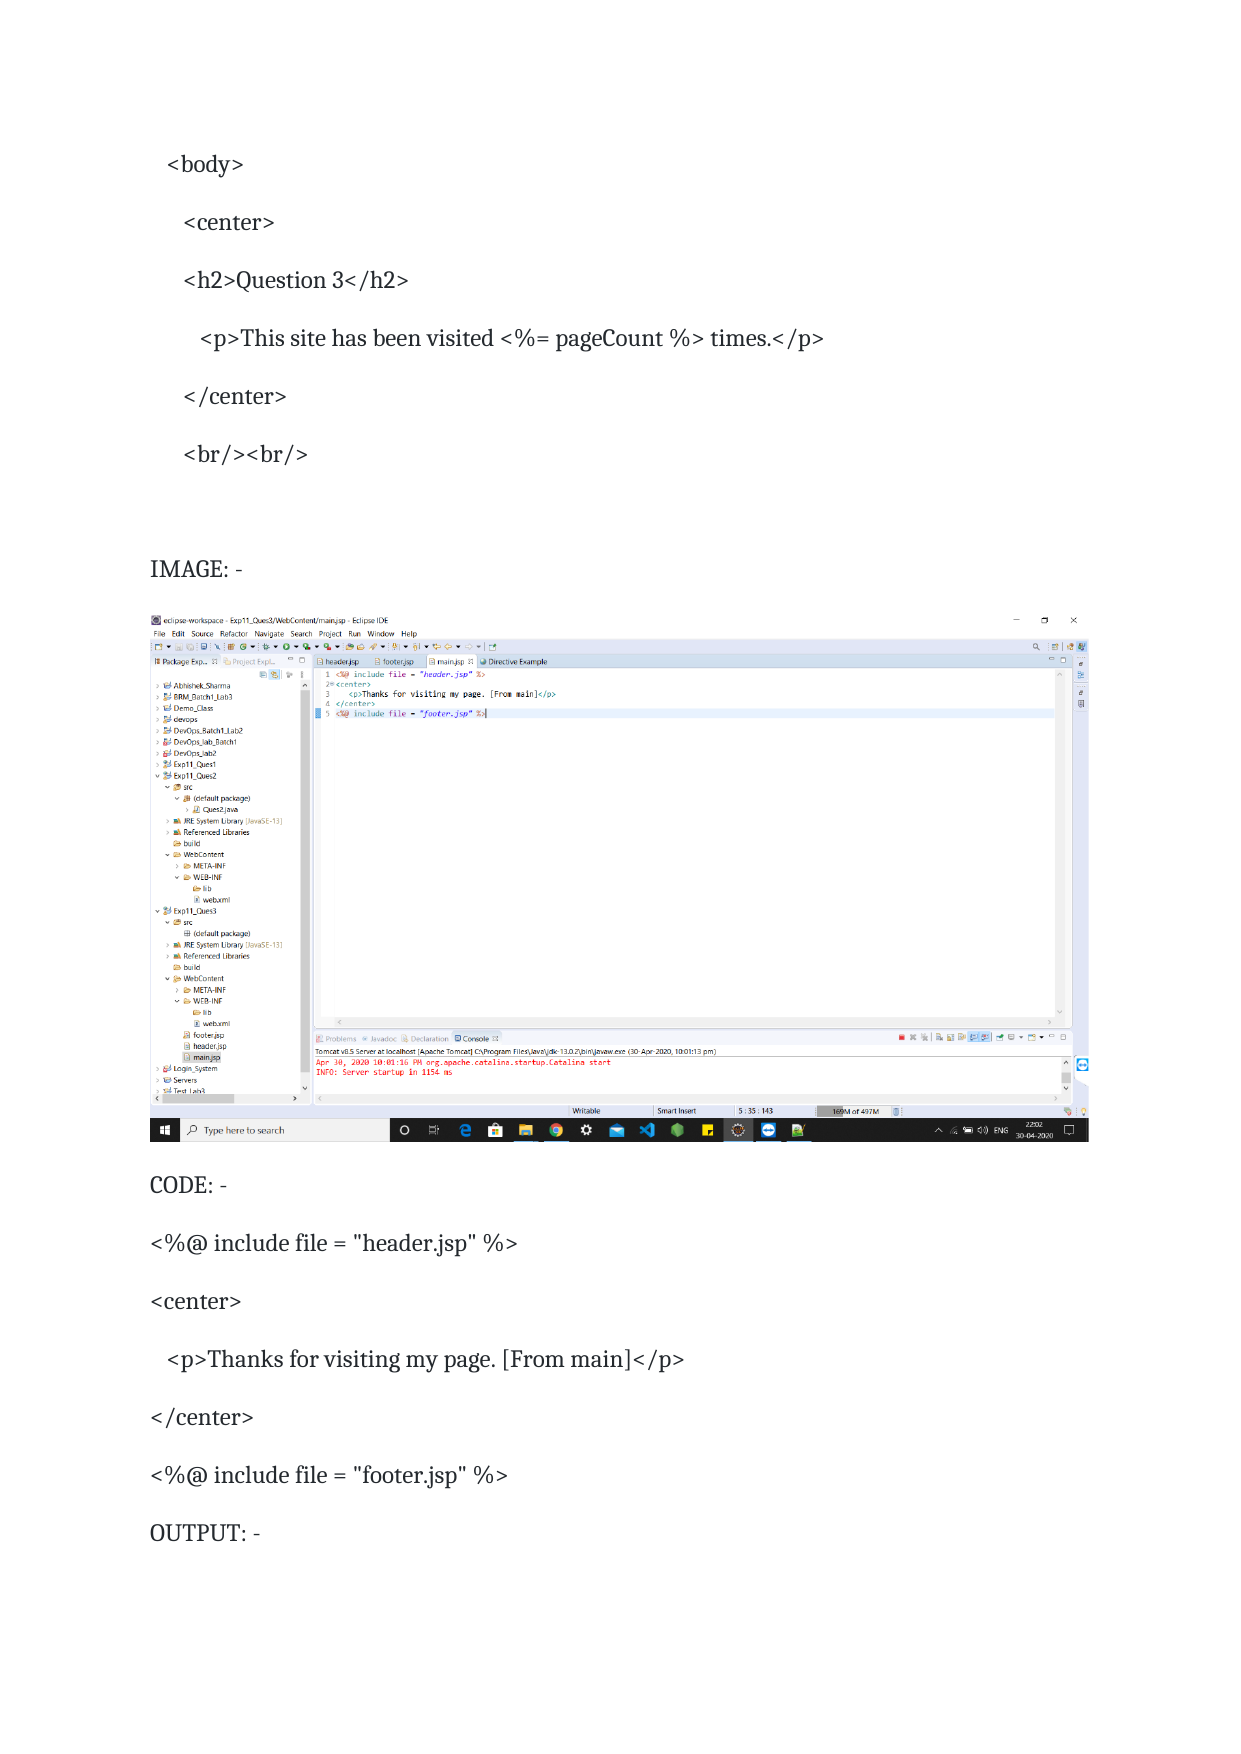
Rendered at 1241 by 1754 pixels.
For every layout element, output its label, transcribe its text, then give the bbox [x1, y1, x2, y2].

text <%@ include file = "footer.jsp" %> [150, 1461, 1090, 1489]
text </center> [150, 1403, 1090, 1431]
text </center> [150, 382, 1090, 410]
picture [150, 613, 1089, 1142]
text IMAGE: - [150, 555, 1090, 584]
text OUTPUT: - [150, 1518, 1090, 1547]
text <center> [150, 208, 1090, 237]
text <body> [150, 150, 1090, 179]
text <h2>Question 3</h2> [150, 266, 1090, 294]
text <p>This site has been visited <%= pageCount %> times.</p> [150, 324, 1090, 352]
text <br/><br/> [150, 439, 1090, 468]
text <center> [150, 1287, 1090, 1316]
text CODE: - [150, 1171, 1090, 1200]
text <%@ include file = "header.jsp" %> [150, 1229, 1090, 1258]
text <p>Thanks for visiting my page. [From main]</p> [150, 1345, 1090, 1373]
